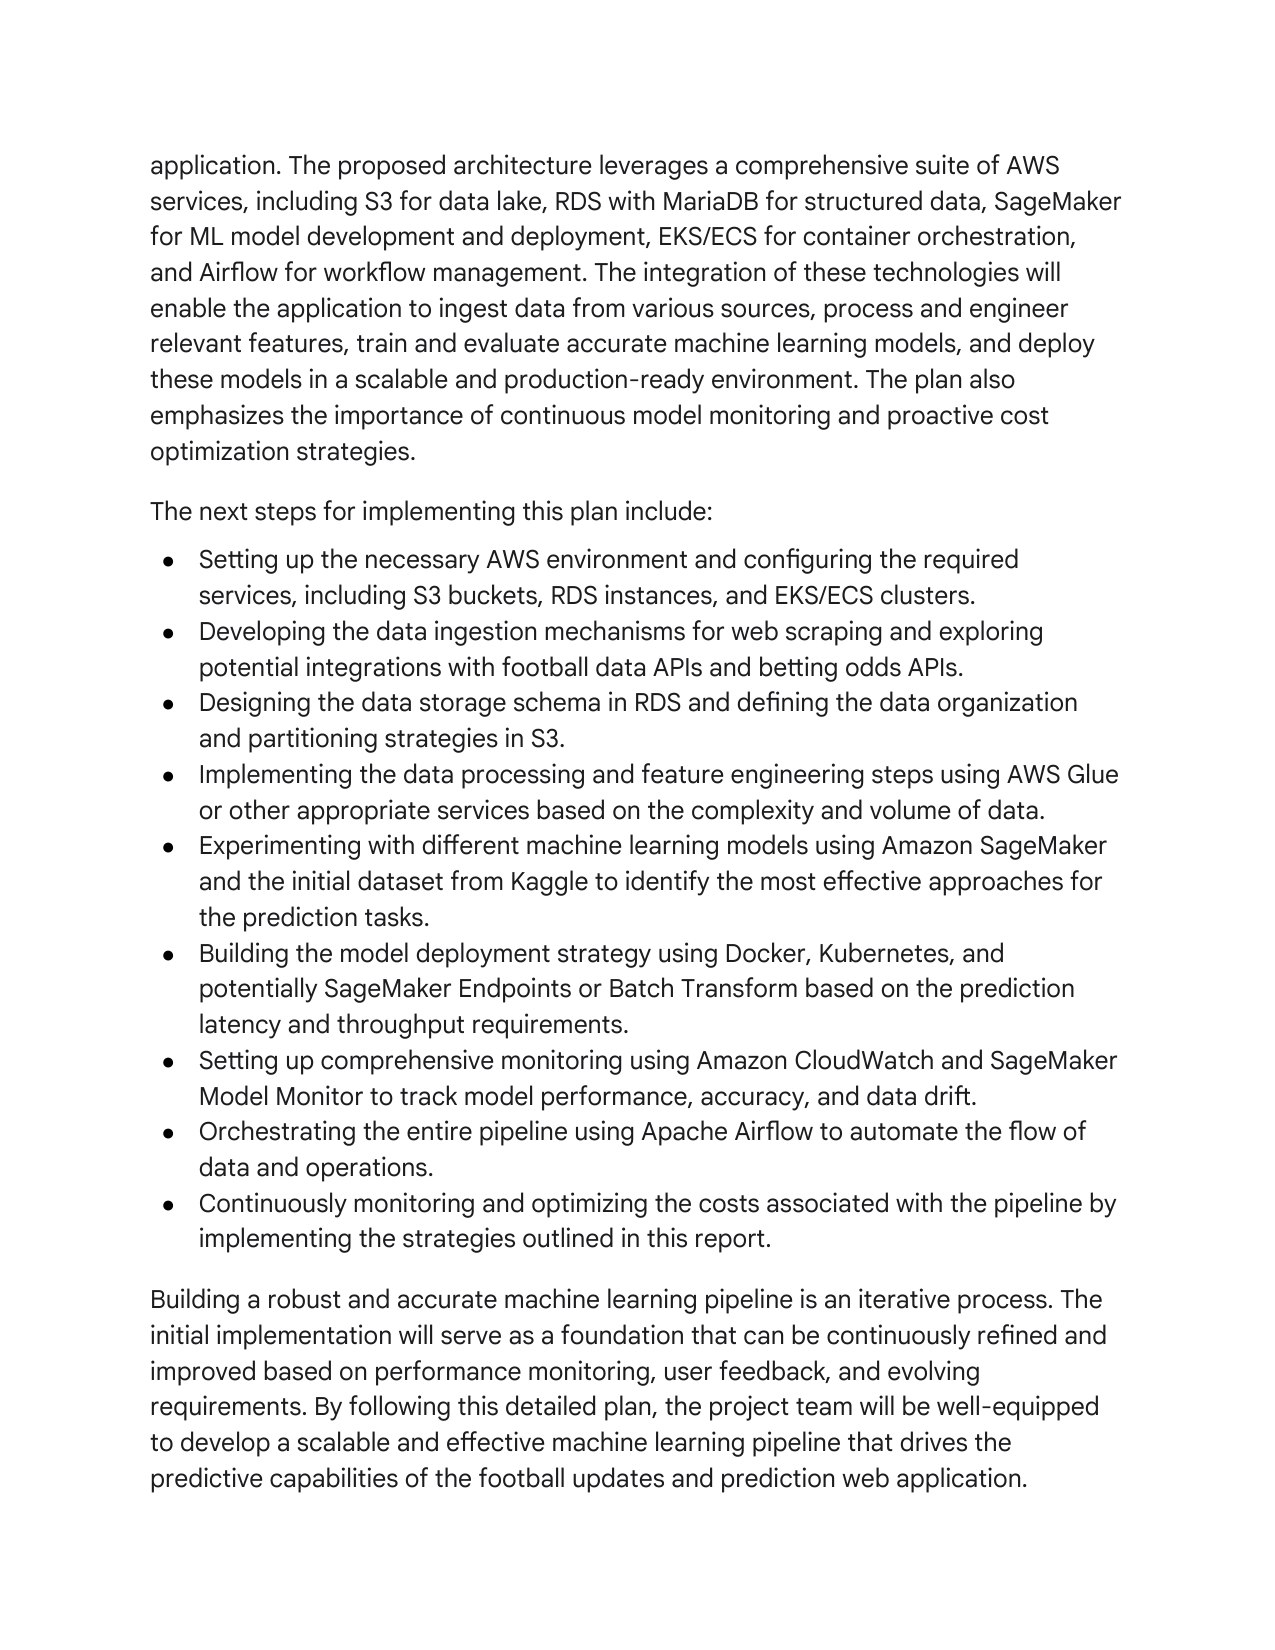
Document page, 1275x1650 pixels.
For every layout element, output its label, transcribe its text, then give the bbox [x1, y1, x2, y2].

list Orchestrating the entire pipeline using Apache Airflow to automate the flow of data and operations. [161, 1116, 1125, 1183]
text The next steps for implementing this plan include: [150, 497, 1125, 528]
text Building a robust and accurate machine learning pipeline is an iterative process. The initial implementation will serve as a foundation that can be continuously refined and improved based on performance monitoring, user feedback, and evolving requirements. By following this detailed plan, the project team will be well-equipped to develop a scalable and effective machine learning pipeline that drives the predictive capabilities of the football updates and prediction web application. [150, 1284, 1125, 1494]
list Continuously monitoring and optimizing the costs associated with the pipeline by implementing the strategies outlined in this report. [161, 1188, 1125, 1255]
list Setting up comprehensive monitoring using Amazon CloudWatch and SageMaker Model Monitor to track model performance, accuracy, and data drift. [161, 1045, 1125, 1112]
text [150, 150, 1125, 467]
list Building the model deployment strategy using Docker, Kubernetes, and potentially SageMaker Endpoints or Batch Transform based on the prediction latency and throughput requirements. [161, 938, 1125, 1041]
list Designing the data storage schema in RDS and defining the data organization and partitioning strategies in S3. [161, 688, 1125, 755]
list Setting up the necessary AWS environment and configuring the required services, including S3 buckets, RDS instances, and EKS/ECS clusters. [161, 545, 1125, 612]
list Developing the data ingestion mechanisms for web scraping and exploring potential integrations with football data APIs and betting odds APIs. [161, 616, 1125, 683]
list Experimenting with different machine learning models using Amazon SageMaker and the initial dataset from Kaggle to identify the most effective approaches for the prediction tasks. [161, 831, 1125, 933]
list Implementing the data processing and feature engineering steps using AWS Glue or other appropriate services based on the complexity and volume of data. [161, 759, 1125, 826]
